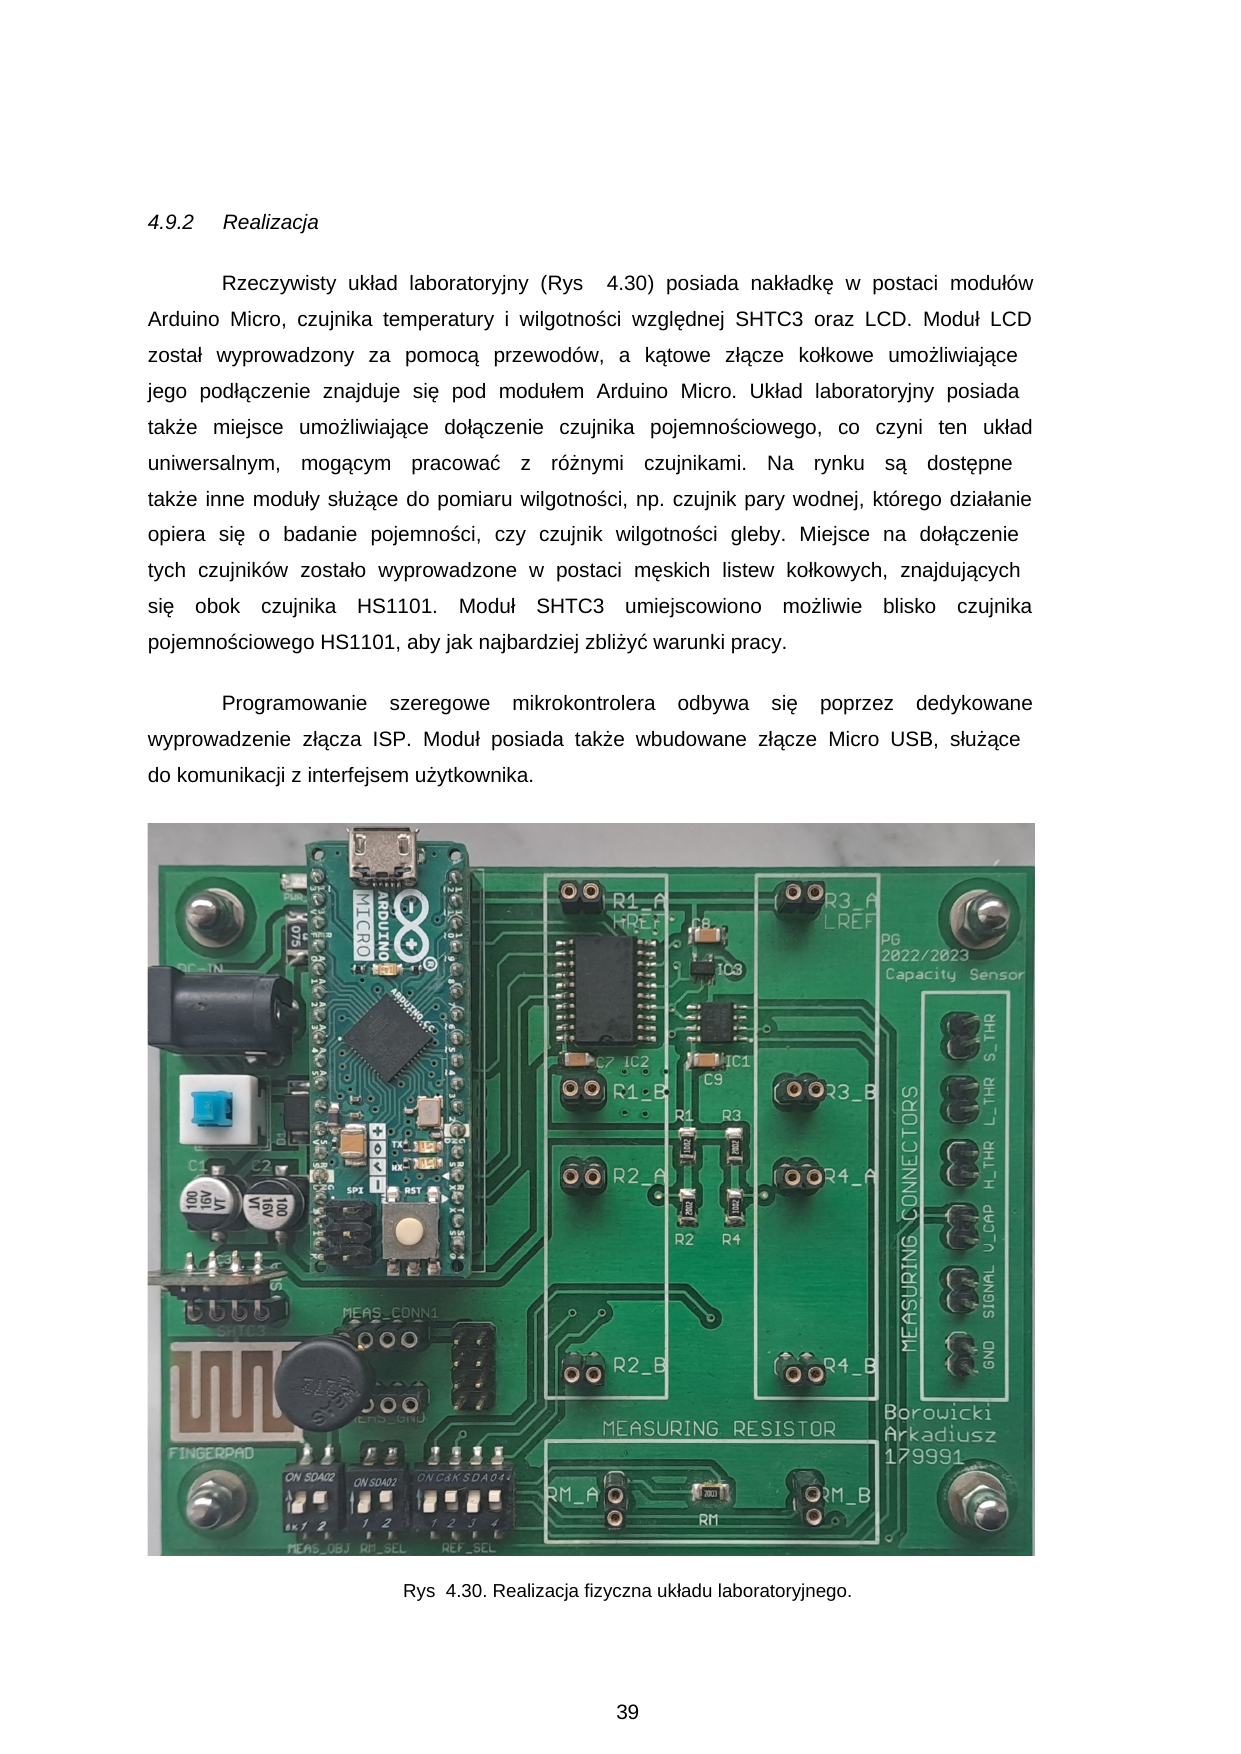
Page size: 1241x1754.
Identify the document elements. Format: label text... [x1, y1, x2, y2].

subtitle Realizacja [148, 210, 1033, 234]
text Programowanie szeregowe mikrokontrolera odbywa się poprzez dedykowane wyprowadzenie złącza ISP. Moduł posiada także wbudowane złącze Micro USB, służące do komunikacji z interfejsem użytkownika. [148, 691, 1033, 787]
picture [147, 823, 1035, 1556]
